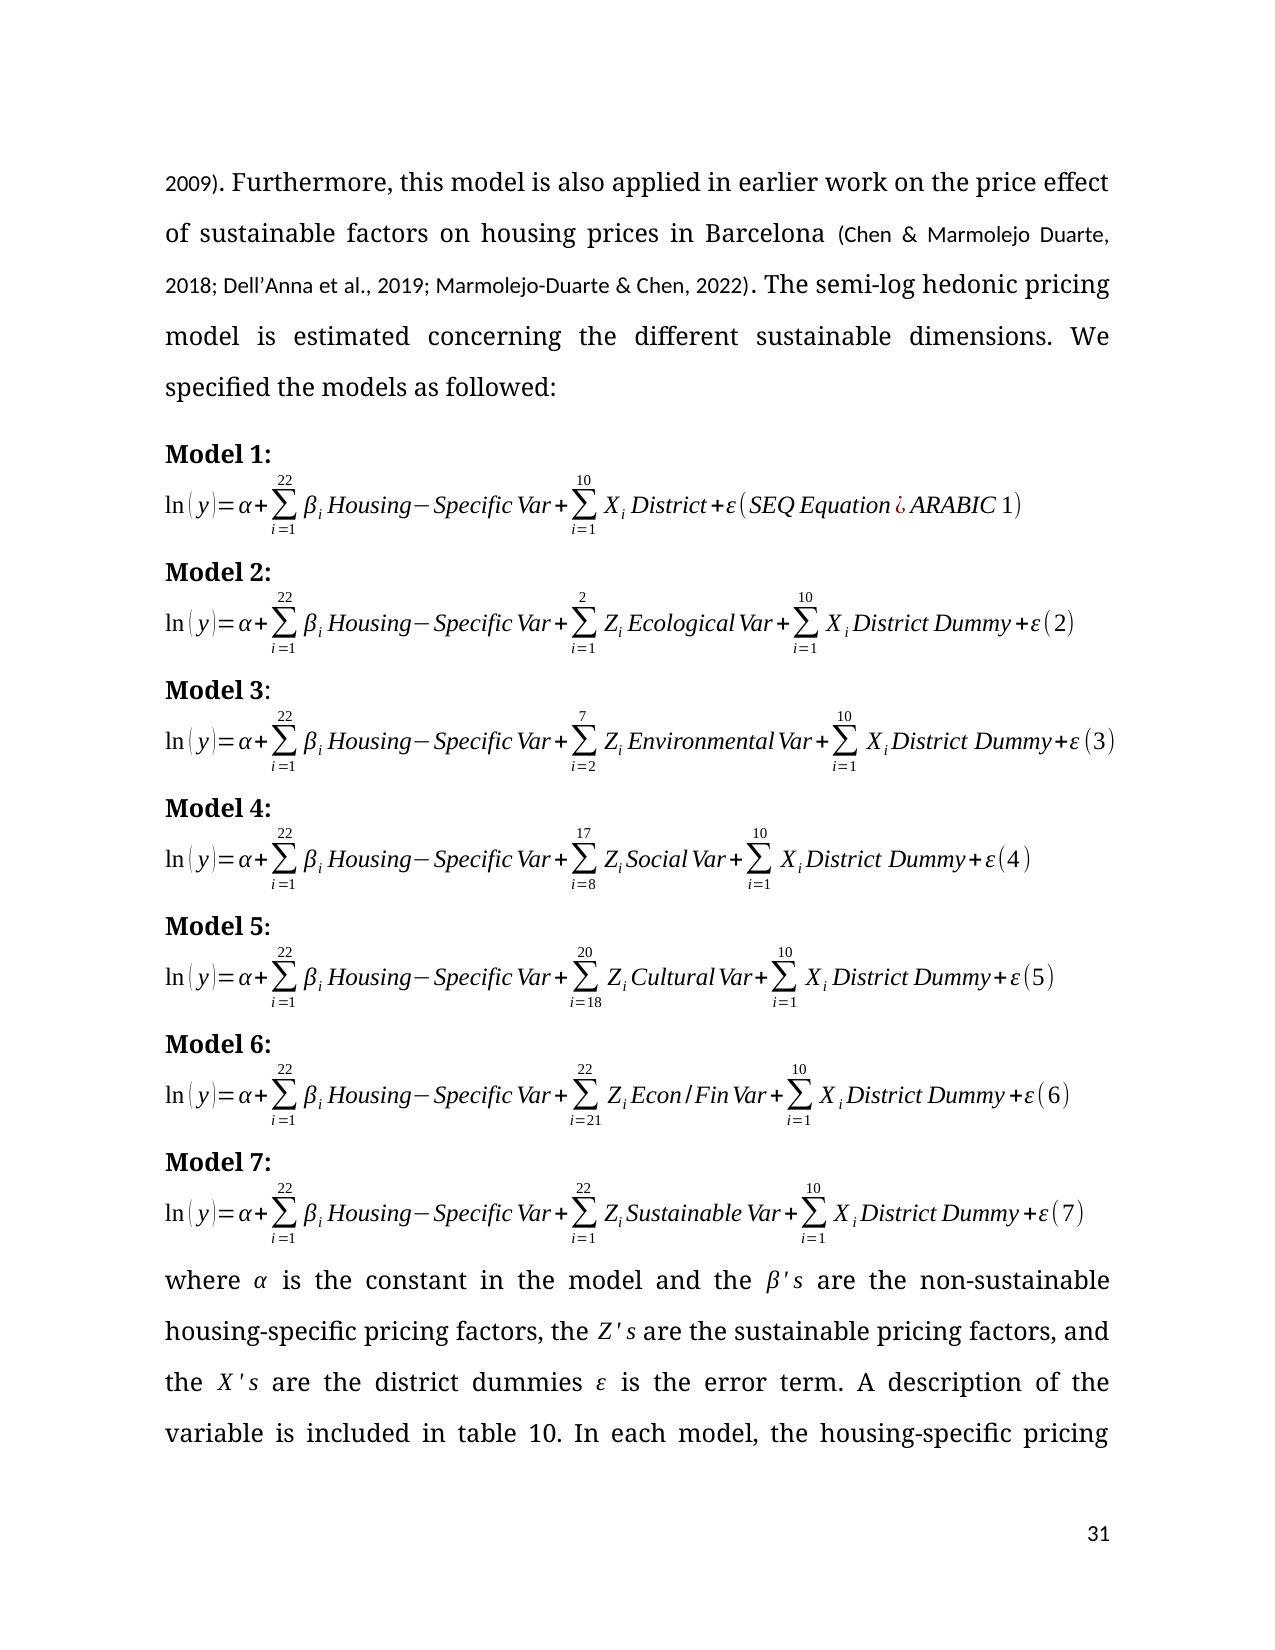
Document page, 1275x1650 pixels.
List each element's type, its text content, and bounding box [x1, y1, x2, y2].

text Model 6: [165, 1027, 1110, 1128]
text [165, 165, 1110, 403]
text Model 5: [165, 909, 1110, 1010]
text Model 4: [165, 791, 1110, 892]
text Model 2: [165, 555, 1110, 656]
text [165, 1263, 1110, 1450]
text Model 7: [165, 1145, 1110, 1246]
text Model 3: [165, 673, 1110, 774]
text Model 1: [165, 437, 1110, 538]
